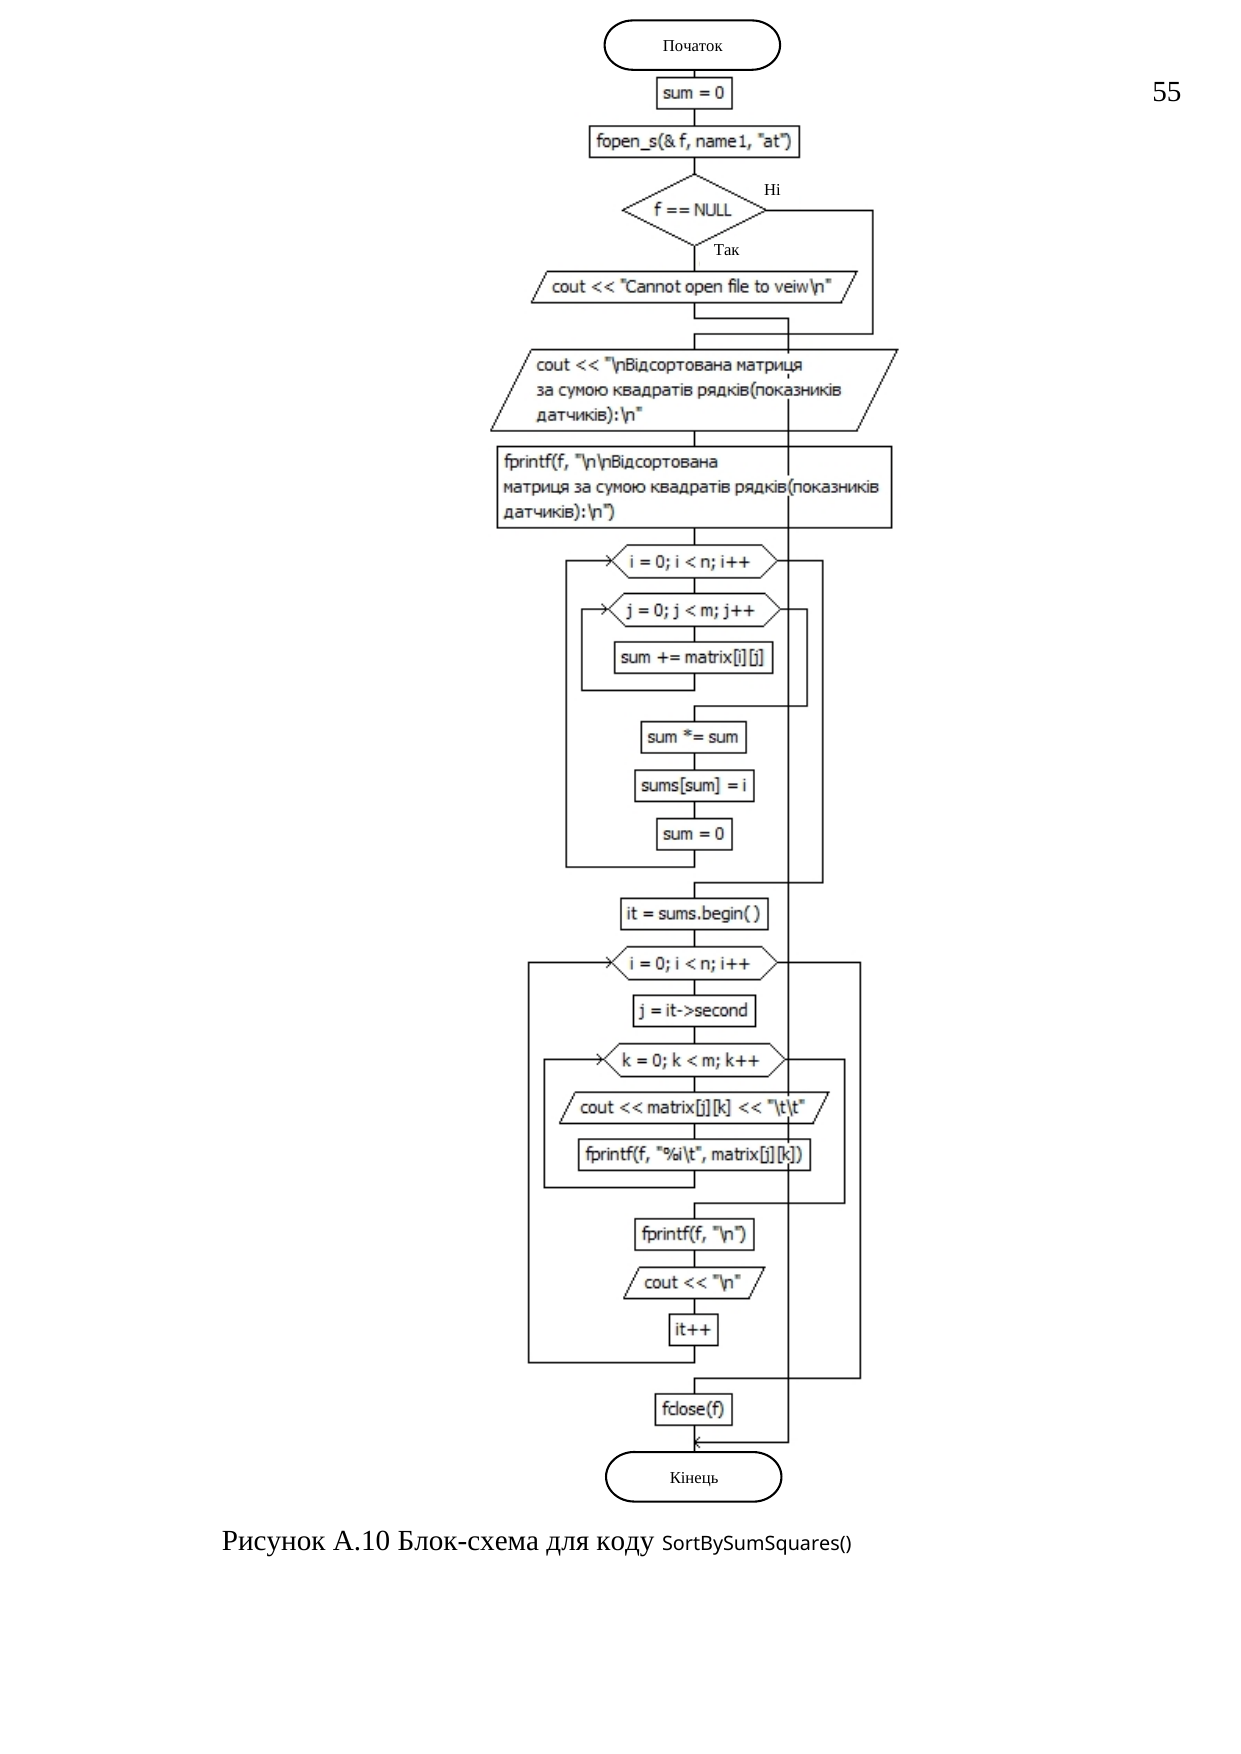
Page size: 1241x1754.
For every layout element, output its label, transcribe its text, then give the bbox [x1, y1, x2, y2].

picture [475, 66, 913, 1454]
text Рисунок A.10 Блок-схема для коду SortBySumSquares() [148, 1523, 1181, 1556]
